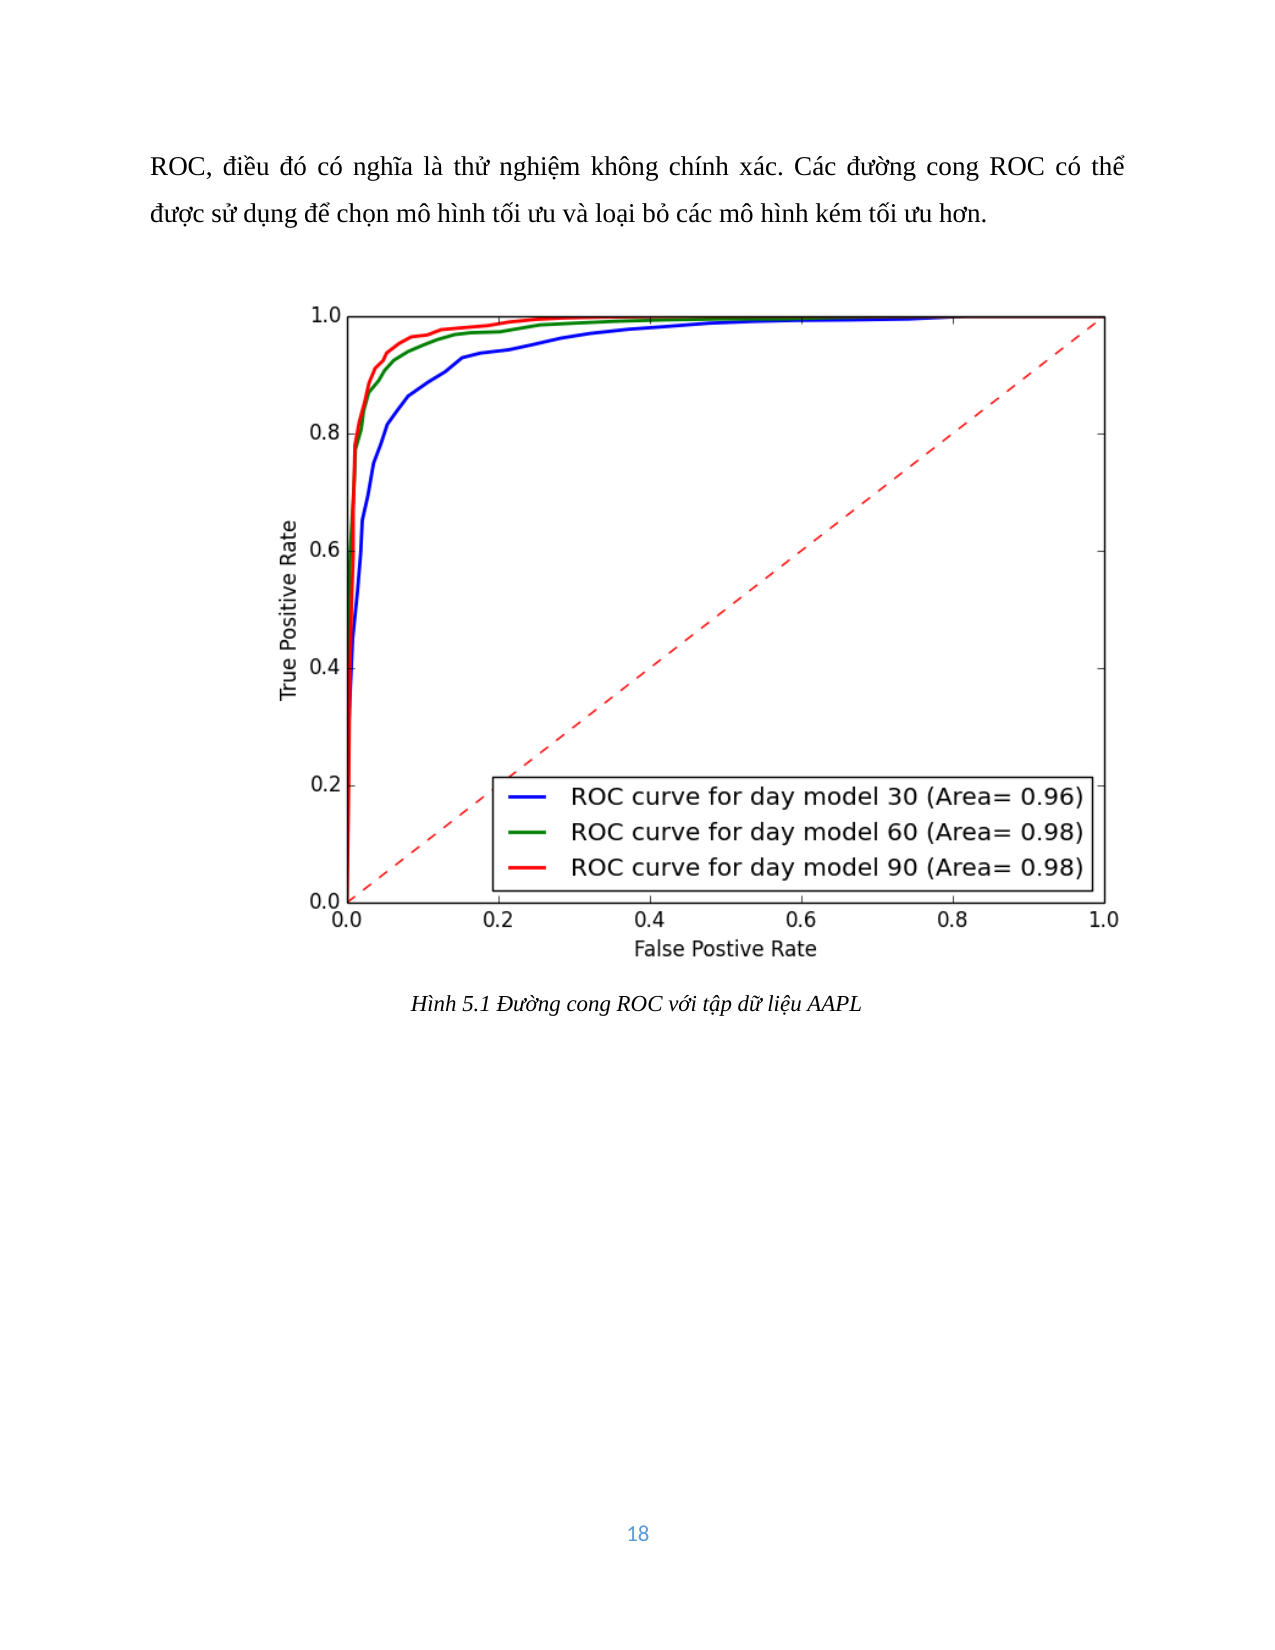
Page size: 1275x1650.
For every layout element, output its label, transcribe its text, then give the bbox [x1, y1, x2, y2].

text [150, 150, 1125, 228]
text Hình 5.1 Đường cong ROC với tập dữ liệu AAPL [150, 990, 1125, 1016]
